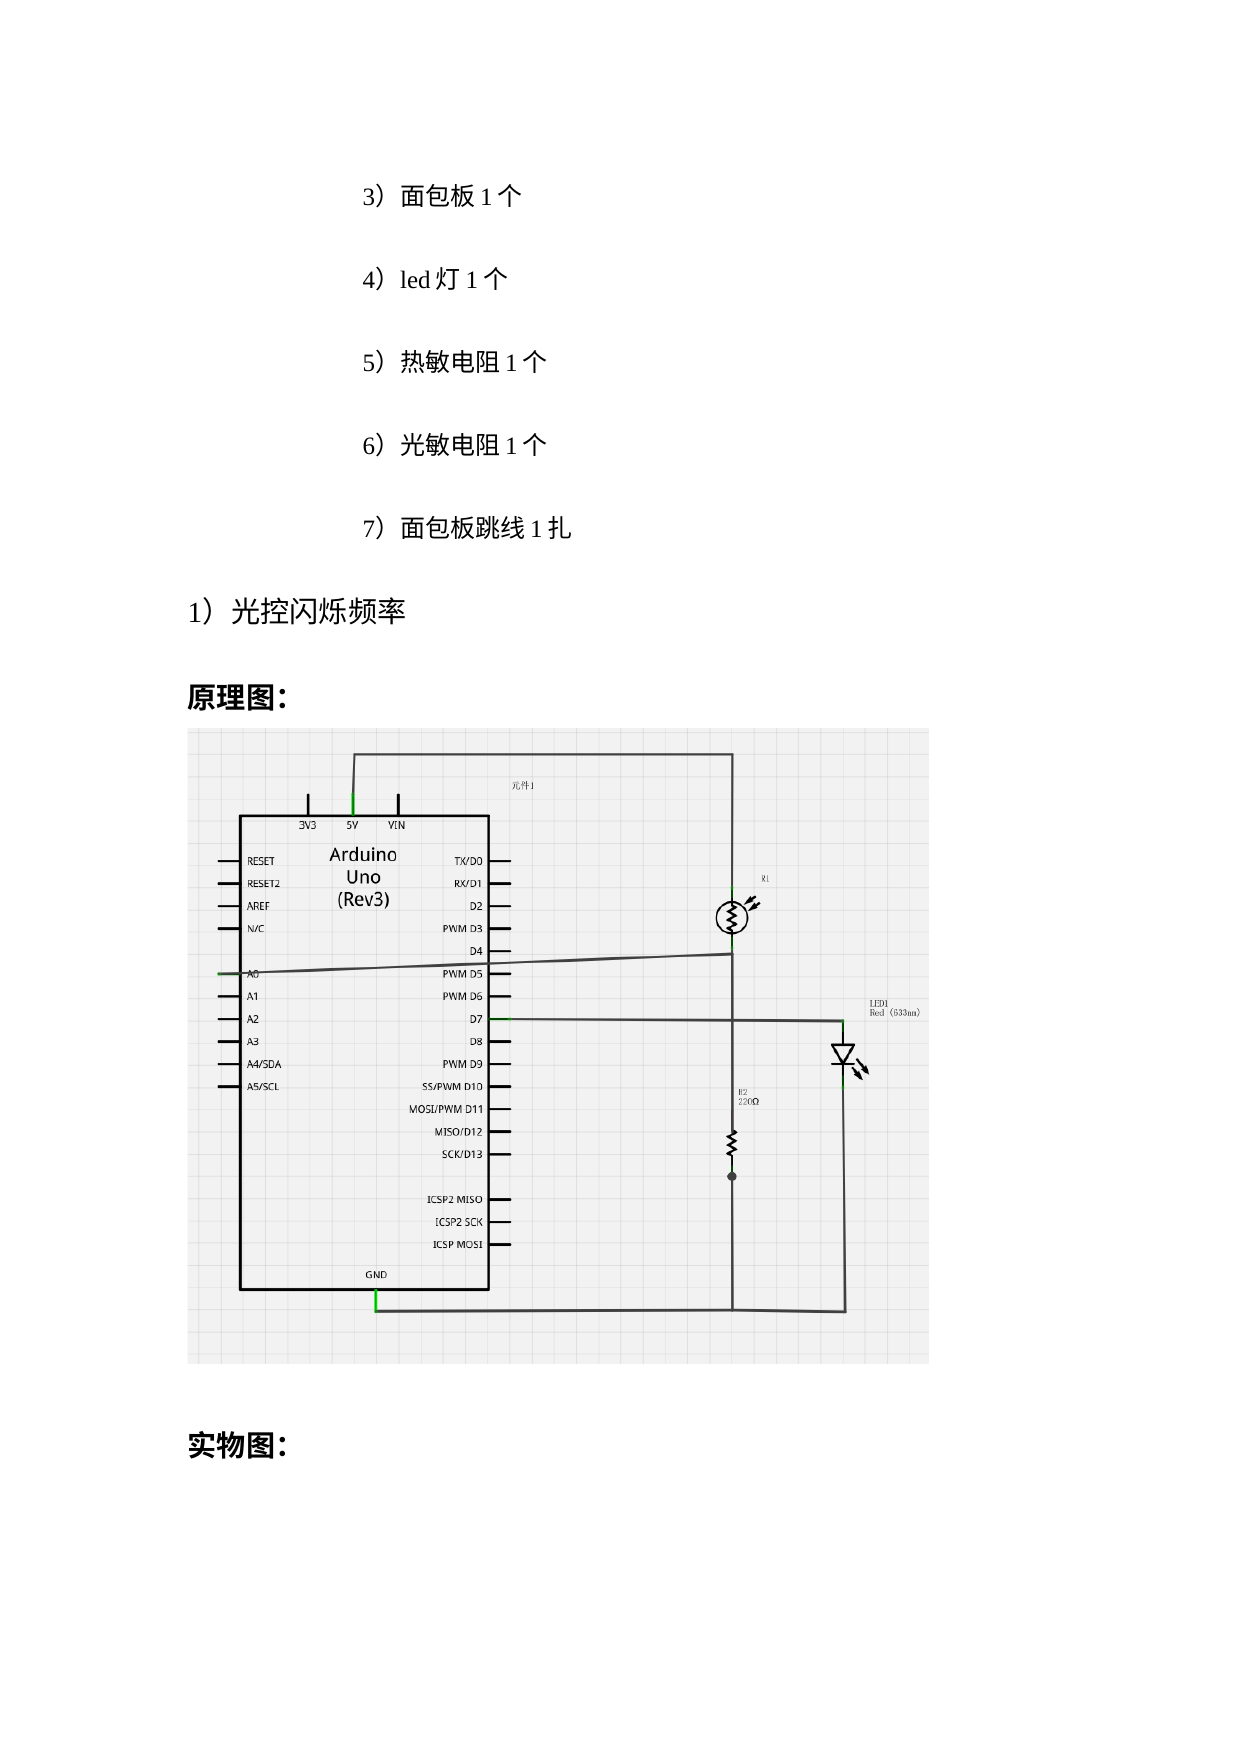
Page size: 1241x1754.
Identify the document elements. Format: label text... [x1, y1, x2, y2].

list 面包板1个 [319, 162, 1053, 227]
list led灯1个 [319, 245, 1053, 310]
picture [187, 728, 929, 1364]
list 面包板跳线1扎 [319, 494, 1053, 559]
text 1）光控闪烁频率 [187, 578, 1053, 643]
text 实物图： [187, 1411, 1053, 1476]
text 原理图： [187, 664, 1053, 729]
list 光敏电阻1个 [319, 411, 1053, 476]
list 热敏电阻1个 [319, 328, 1053, 393]
